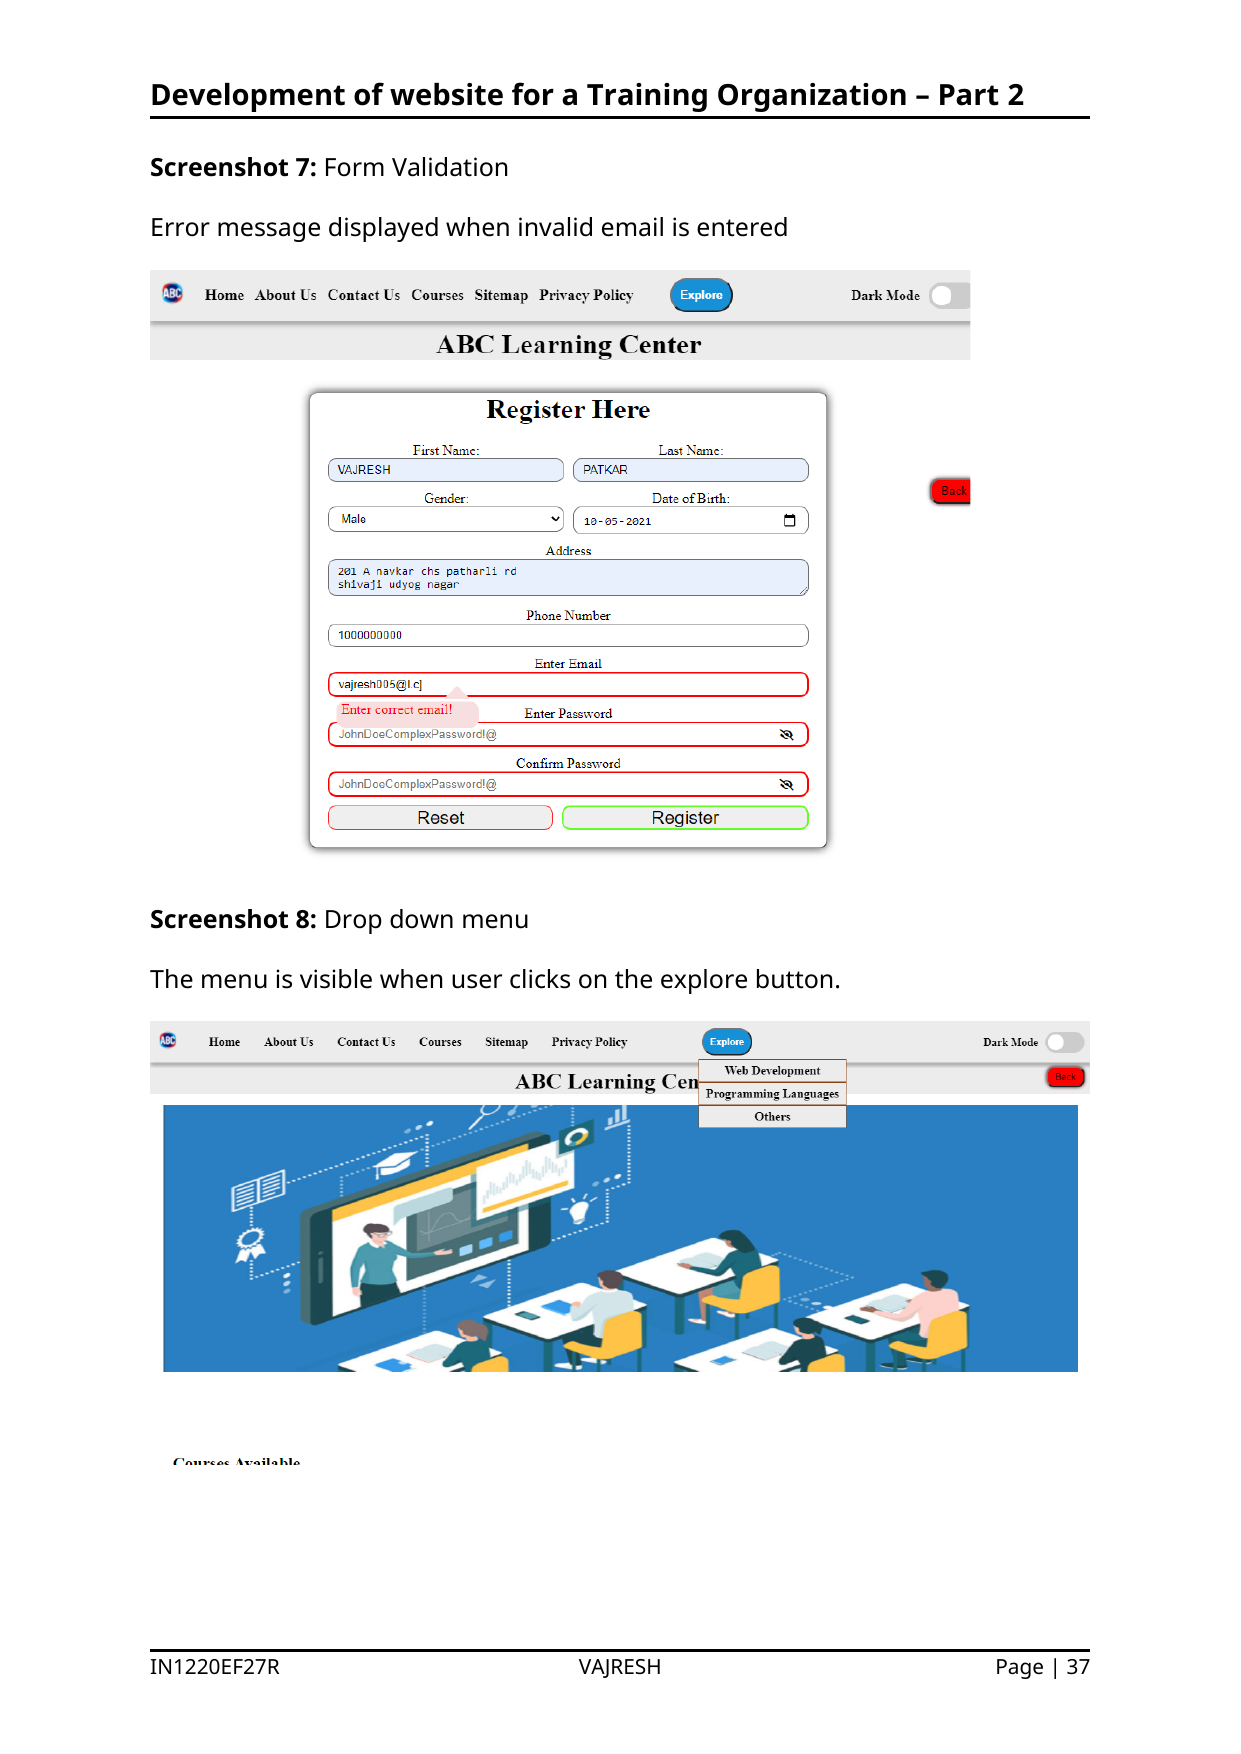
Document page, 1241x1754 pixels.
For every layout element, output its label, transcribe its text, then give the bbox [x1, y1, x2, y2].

text Error message displayed when invalid email is entered [150, 210, 1090, 244]
picture [150, 270, 971, 876]
text Screenshot 7: Form Validation [150, 150, 1090, 184]
text Screenshot 8: Drop down menu [150, 902, 1090, 936]
text The menu is visible when user clicks on the explore button. [150, 962, 1090, 996]
picture [150, 1021, 1090, 1465]
